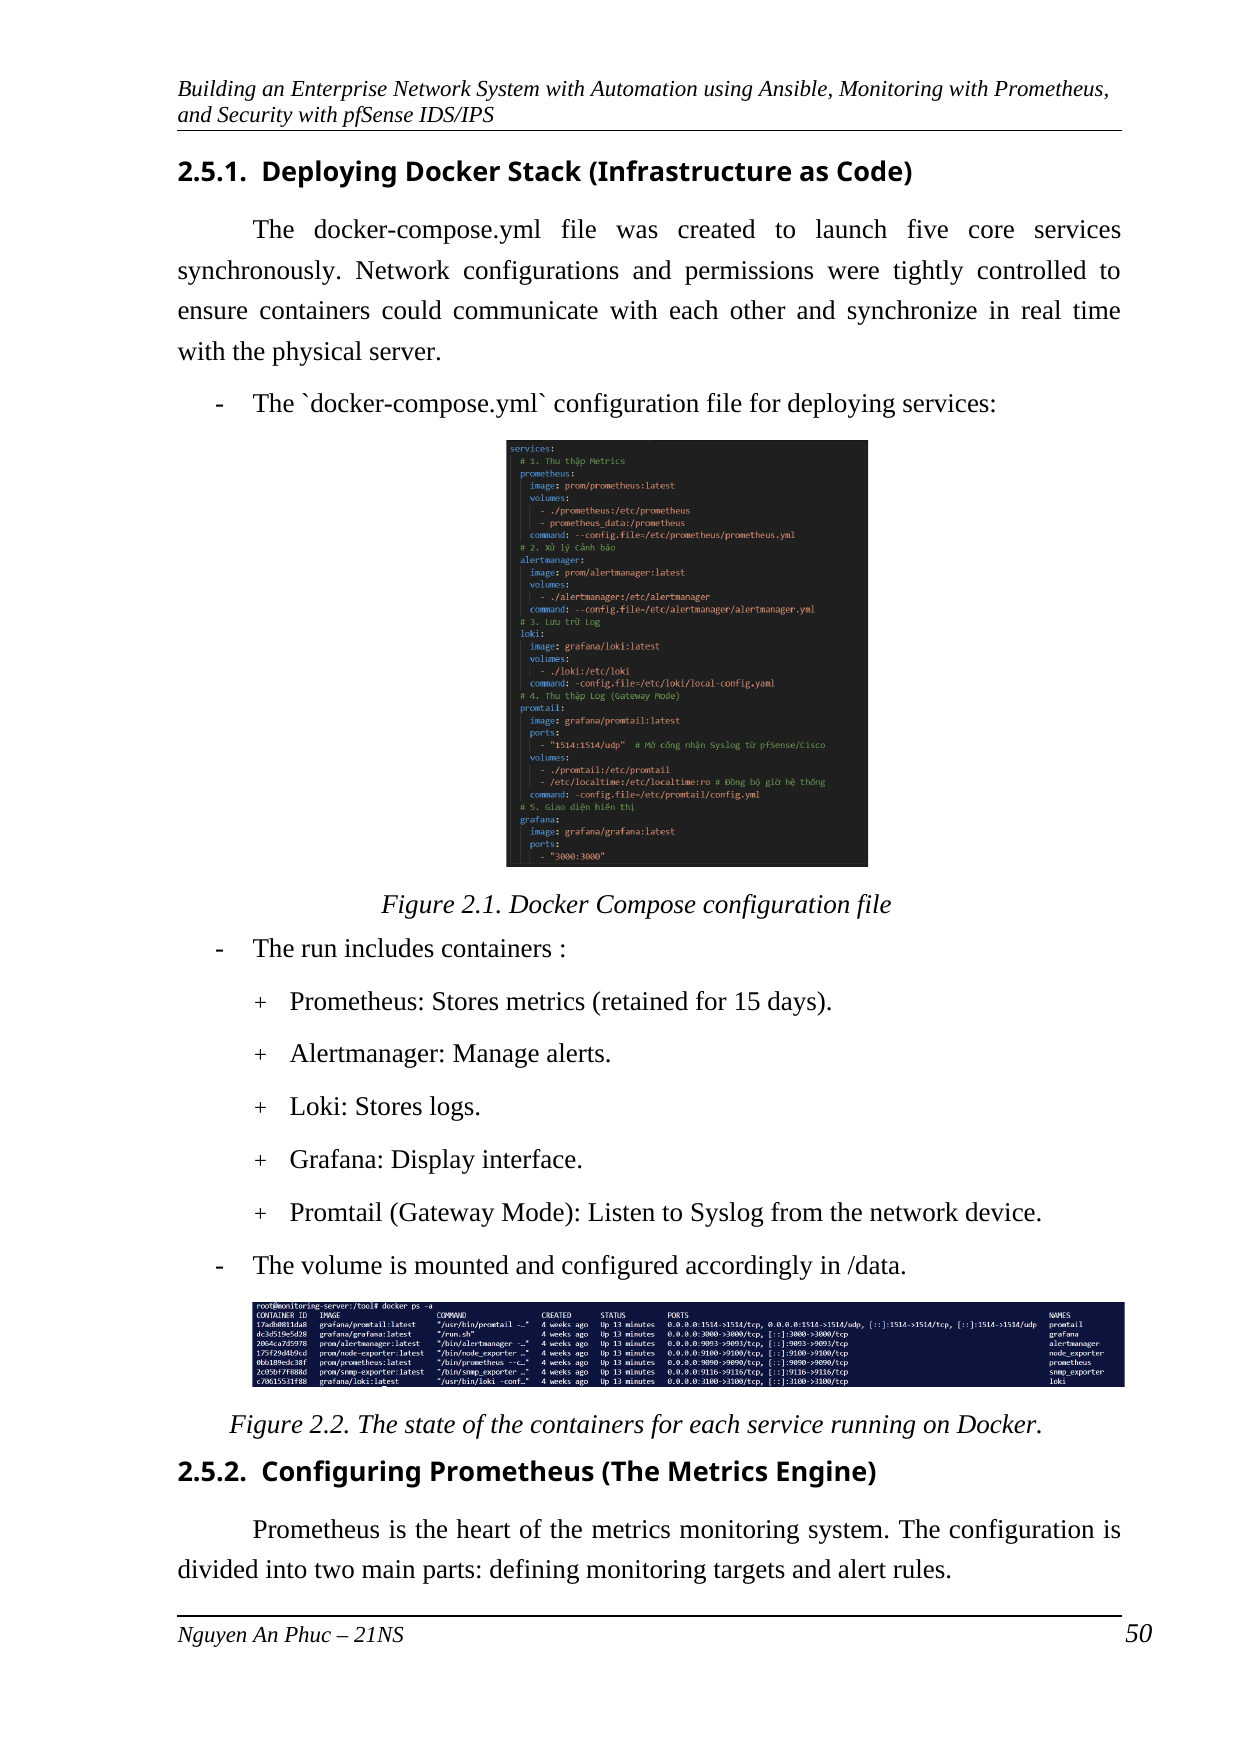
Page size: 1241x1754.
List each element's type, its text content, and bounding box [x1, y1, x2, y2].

text The volume is mounted and configured accordingly in /data. [215, 1249, 1122, 1280]
text The `docker-compose.yml` configuration file for deploying services: [215, 387, 1122, 419]
text Promtail (Gateway Mode): Listen to Syslog from the network device. [252, 1196, 1122, 1227]
text Prometheus: Stores metrics (retained for 15 days). [252, 984, 1122, 1016]
text Grafana: Display interface. [252, 1143, 1122, 1174]
text The docker-compose.yml file was created to launch five core services synchronously. Network configurations and permissions were tightly controlled to ensure containers could communicate with each other and synchronize in real time with the physical server. [177, 213, 1122, 366]
picture [506, 440, 869, 867]
text Prometheus is the heart of the metrics monitoring system. The configuration is divided into two main parts: defining monitoring targets and alert rules. [177, 1513, 1122, 1584]
text Docker Compose configuration file [214, 888, 1122, 919]
text Deploying Docker Stack (Infrastructure as Code) [177, 153, 1122, 190]
text Alertmanager: Manage alerts. [252, 1037, 1122, 1069]
picture [252, 1302, 1125, 1387]
text Configuring Prometheus (The Metrics Engine) [177, 1452, 1122, 1489]
text The state of the containers for each service running on Docker. [214, 1409, 1122, 1440]
text The run includes containers : [215, 932, 1122, 963]
text Loki: Stores logs. [252, 1090, 1122, 1122]
